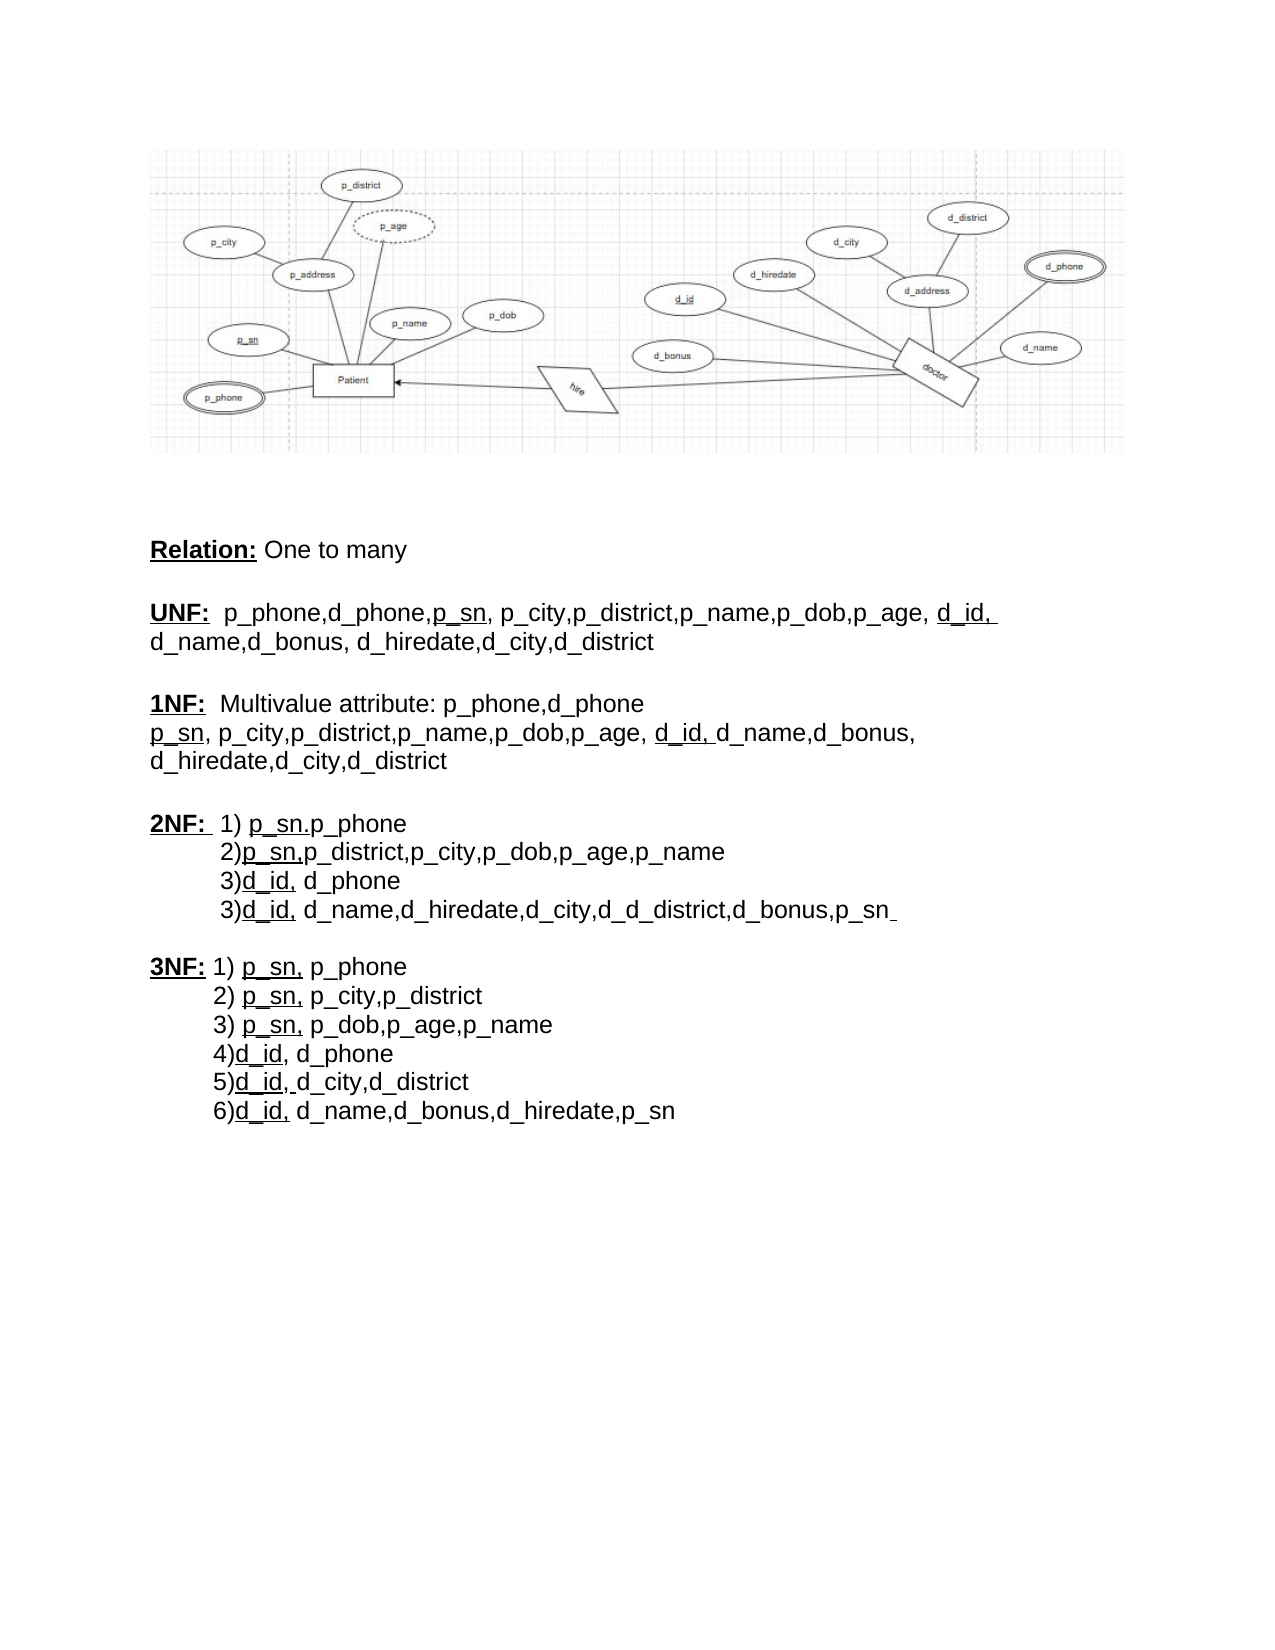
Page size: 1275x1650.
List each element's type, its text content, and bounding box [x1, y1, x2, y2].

text UNF: p_phone,d_phone,p_sn, p_city,p_district,p_name,p_dob,p_age, d_id, d_name,d_bonus, d_hiredate,d_city,d_district [150, 598, 1125, 655]
text 6)d_id, d_name,d_bonus,d_hiredate,p_sn [150, 1096, 1125, 1125]
picture [150, 150, 1125, 453]
text 3NF: 1) p_sn, p_phone [150, 952, 1125, 981]
text 3)d_id, d_phone [150, 866, 1125, 895]
text 2)p_sn,p_district,p_city,p_dob,p_age,p_name [150, 837, 1125, 866]
text p_sn, p_city,p_district,p_name,p_dob,p_age, d_id, d_name,d_bonus, d_hiredate,d_city,d_district [150, 717, 1125, 775]
text 4)d_id, d_phone [150, 1038, 1125, 1067]
text 3)d_id, d_name,d_hiredate,d_city,d_d_district,d_bonus,p_sn [150, 895, 1125, 923]
text 1NF: Multivalue attribute: p_phone,d_phone [150, 689, 1125, 717]
text 5)d_id, d_city,d_district [150, 1067, 1125, 1096]
text 2NF: 1) p_sn.p_phone [150, 808, 1125, 837]
text Relation: One to many [150, 535, 1125, 564]
text 2) p_sn, p_city,p_district [150, 981, 1125, 1010]
text 3) p_sn, p_dob,p_age,p_name [150, 1010, 1125, 1038]
